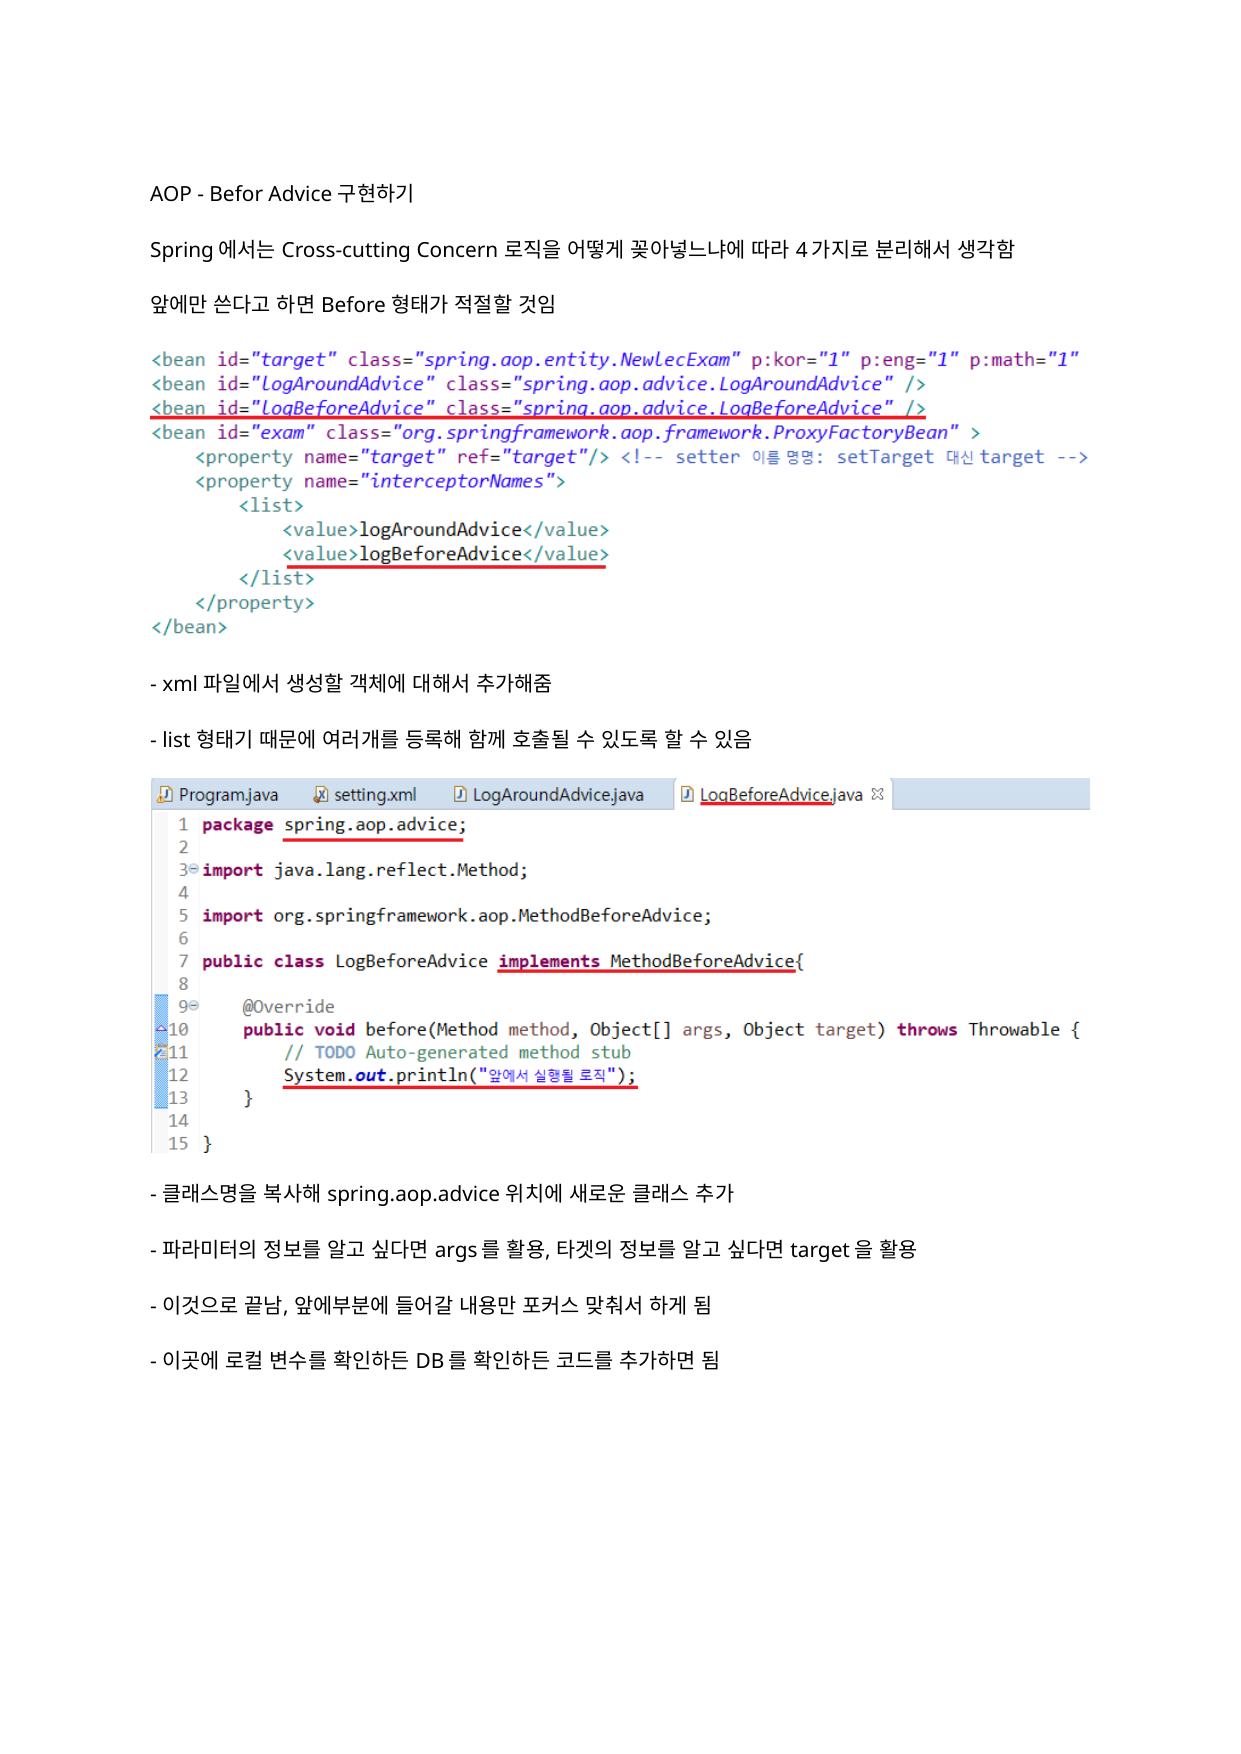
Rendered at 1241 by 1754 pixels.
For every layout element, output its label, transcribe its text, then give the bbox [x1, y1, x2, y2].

text - 클래스명을 복사해 spring.aop.advice 위치에 새로운 클래스 추가 [150, 1178, 1090, 1208]
text - list 형태기 때문에 여러개를 등록해 함께 호출될 수 있도록 할 수 있음 [150, 723, 1090, 754]
text 앞에만 쓴다고 하면 Before 형태가 적절할 것임 [150, 288, 1090, 319]
text - 이것으로 끝남, 앞에부분에 들어갈 내용만 포커스 맞춰서 하게 됨 [150, 1289, 1090, 1319]
picture [150, 778, 1091, 1153]
text - 파라미터의 정보를 알고 싶다면 args를 활용, 타겟의 정보를 알고 싶다면 target을 활용 [150, 1233, 1090, 1263]
text - xml 파일에서 생성할 객체에 대해서 추가해줌 [150, 668, 1090, 698]
text AOP - Befor Advice 구현하기 [150, 177, 1090, 207]
picture [150, 344, 1091, 643]
text - 이곳에 로컬 변수를 확인하든 DB를 확인하든 코드를 추가하면 됨 [150, 1344, 1090, 1375]
text Spring에서는 Cross-cutting Concern 로직을 어떻게 꽂아넣느냐에 따라 4가지로 분리해서 생각함 [150, 233, 1090, 263]
